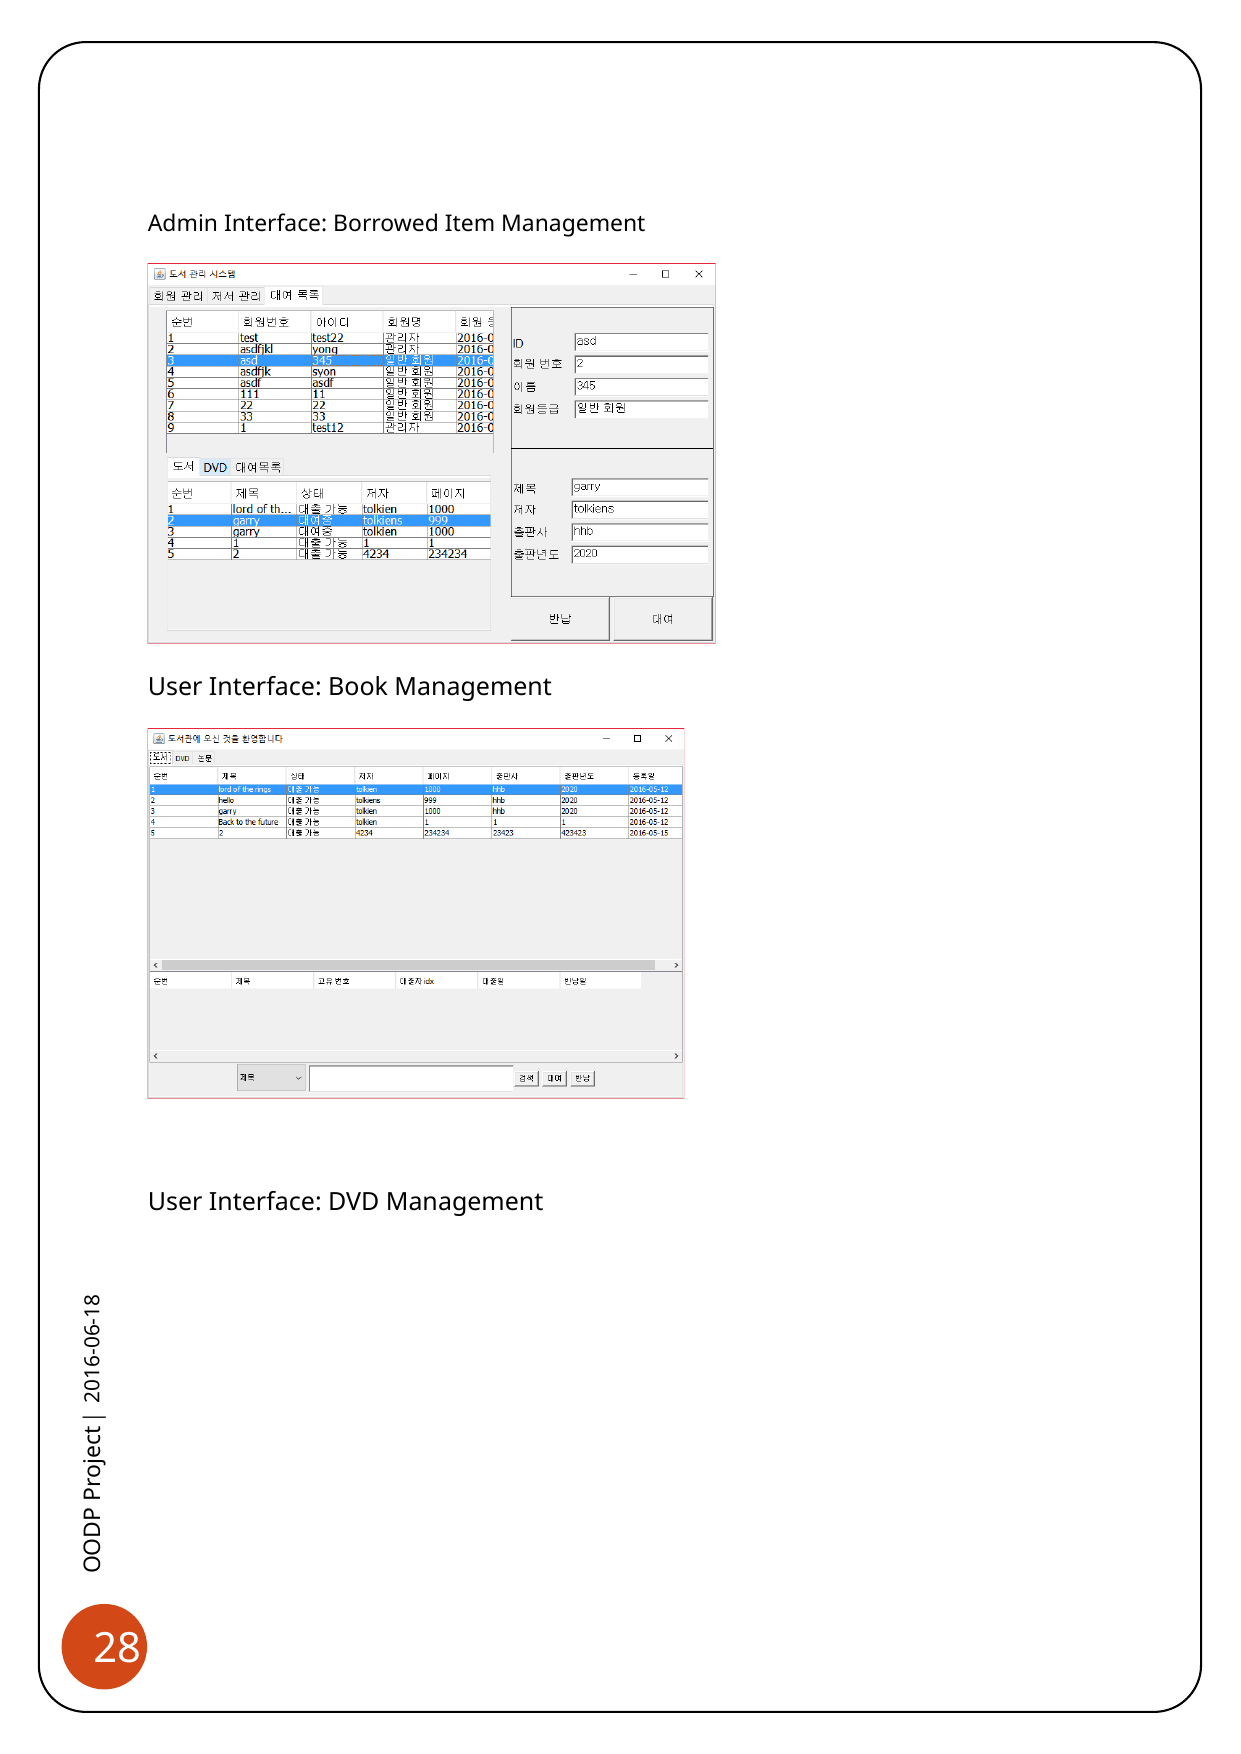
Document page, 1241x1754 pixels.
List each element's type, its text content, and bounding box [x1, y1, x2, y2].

text User Interface: DVD Management [148, 1184, 1092, 1218]
picture [147, 263, 716, 644]
text User Interface: Book Management [148, 668, 1092, 702]
picture [147, 728, 685, 1099]
text Admin Interface: Borrowed Item Management [148, 207, 1092, 238]
